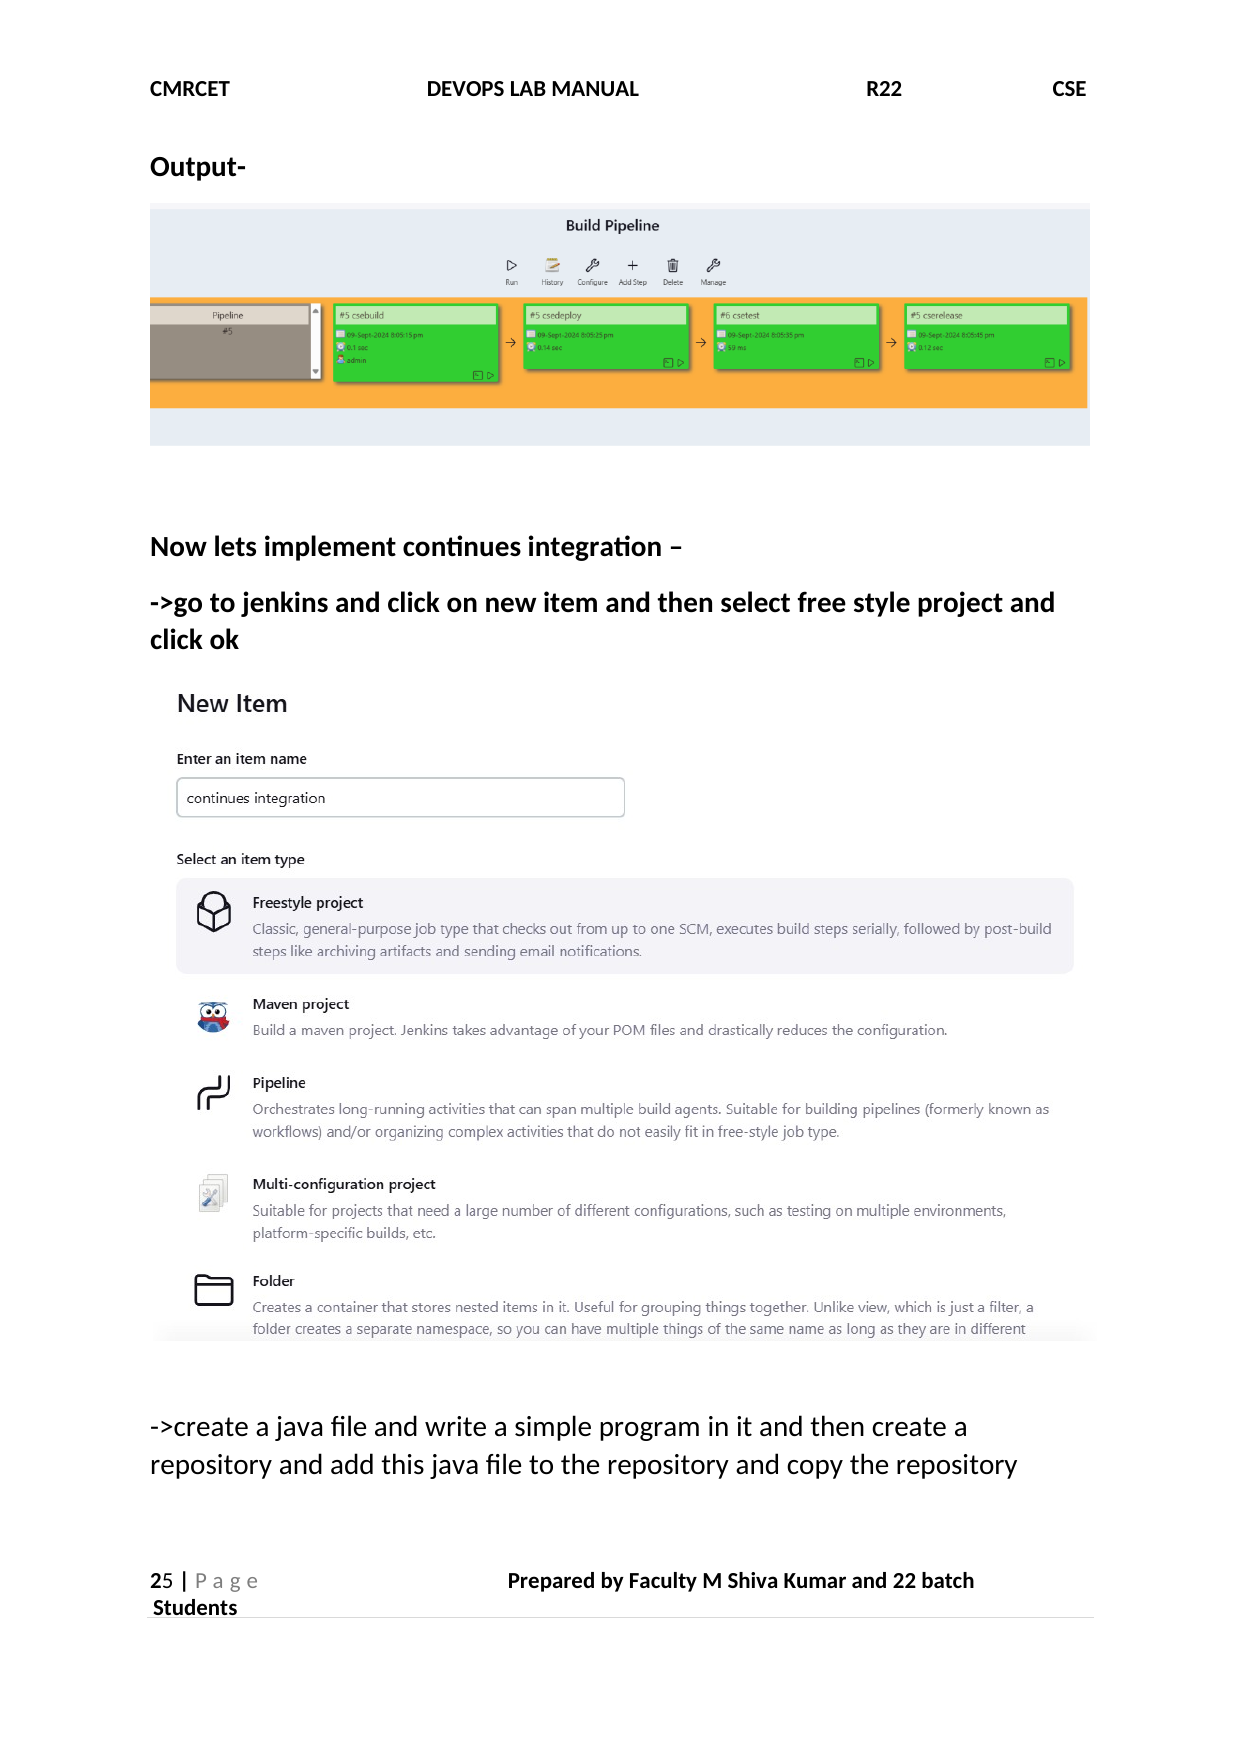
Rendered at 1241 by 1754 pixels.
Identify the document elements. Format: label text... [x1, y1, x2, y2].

text ->go to jenkins and click on new item and then select free style project and click ok [150, 584, 1082, 657]
picture [150, 203, 1090, 446]
text repository and add this java file to the repository and copy the repository [150, 1446, 1182, 1482]
subtitle Now lets implement continues integration – [150, 528, 1182, 564]
text Output- [150, 148, 1182, 184]
picture [152, 694, 1097, 1341]
text ->create a java file and write a simple program in it and then create a [150, 1408, 1182, 1444]
